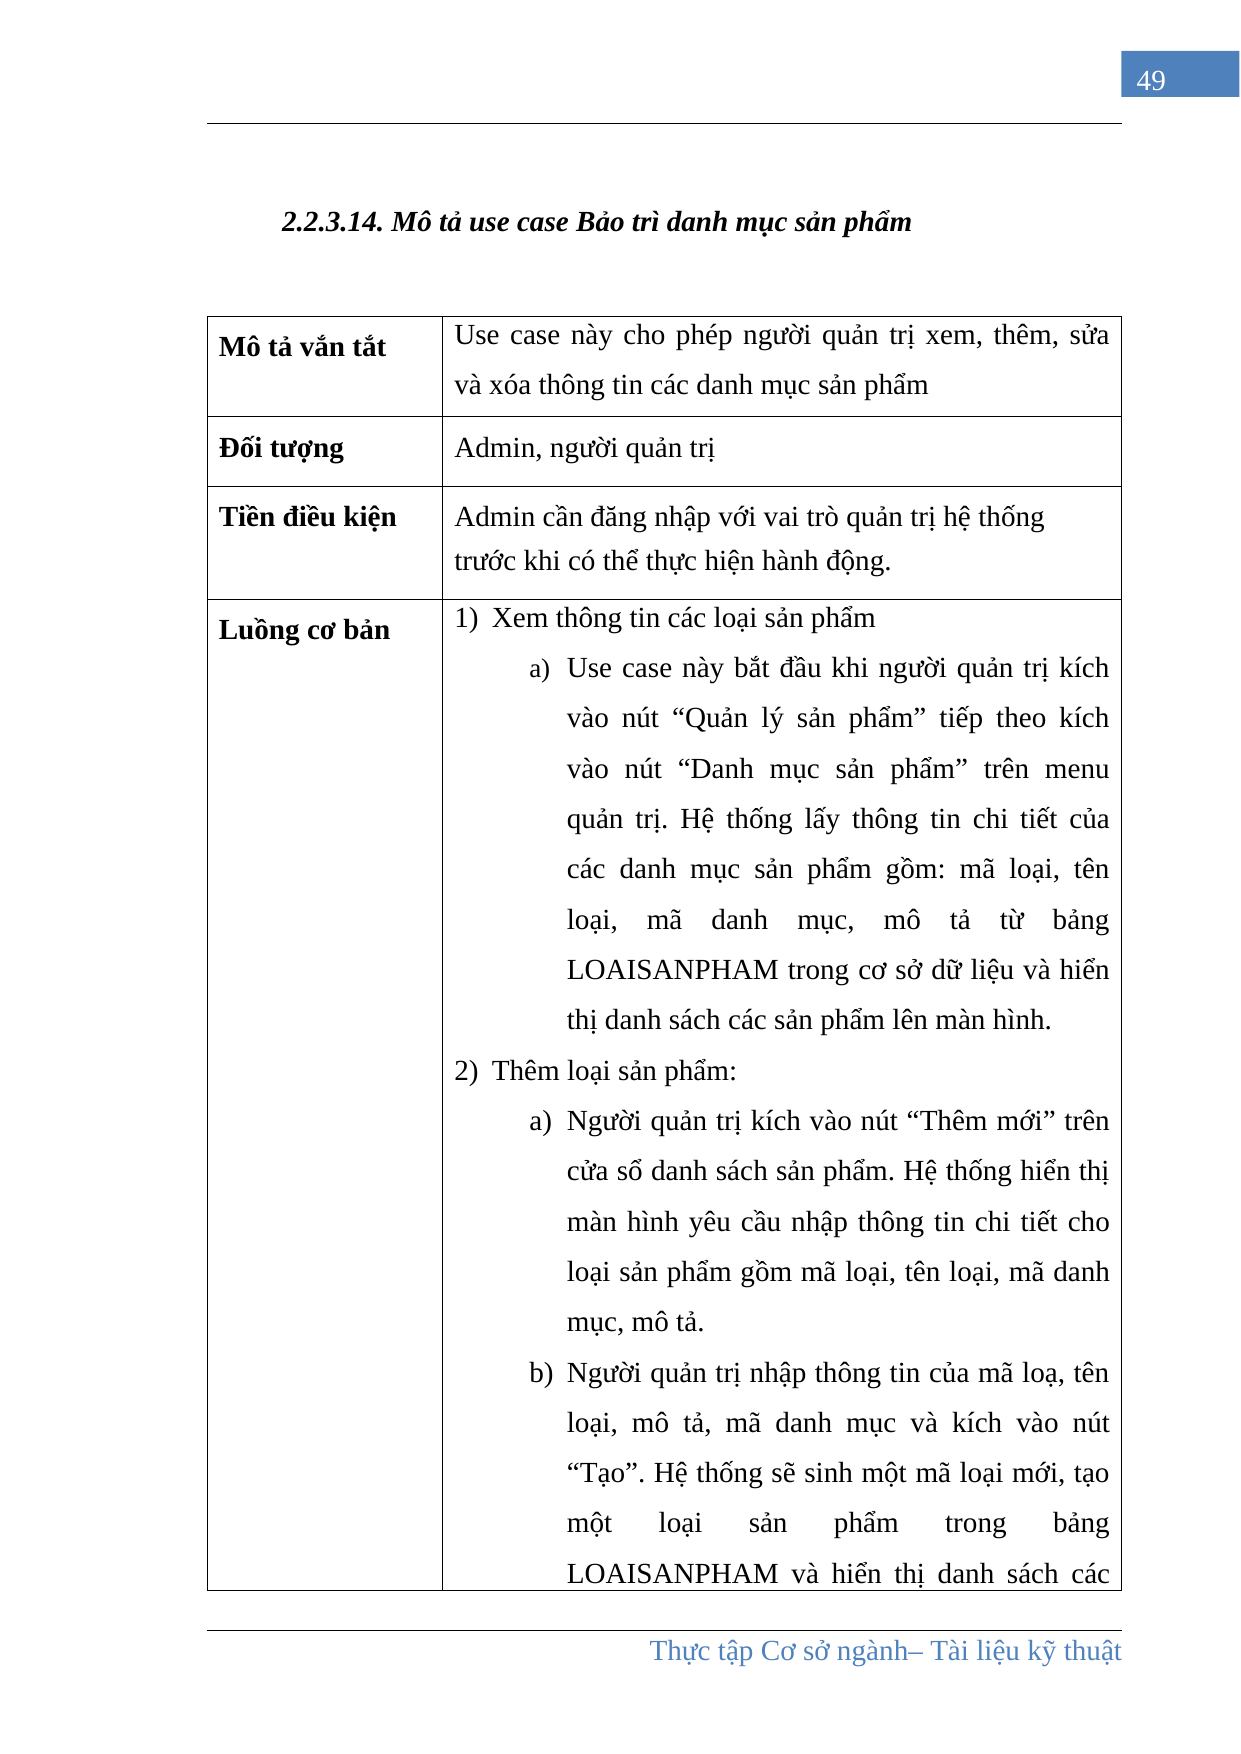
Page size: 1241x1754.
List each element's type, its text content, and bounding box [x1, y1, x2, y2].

table_cell Đối tượng [208, 417, 442, 486]
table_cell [443, 600, 1121, 1589]
table_cell Tiền điều kiện [208, 487, 442, 599]
table_header Mô tả vắn tắt [208, 317, 442, 416]
table_cell Luồng cơ bản [208, 600, 442, 1589]
table_cell Admin cần đăng nhập với vai trò quản trị hệ thống trước khi có thể thực hiện hành động. [443, 487, 1121, 599]
subtitle Mô tả use case Bảo trì danh mục sản phẩm [282, 204, 1122, 237]
table_cell Admin, người quản trị [443, 417, 1121, 486]
table_header Use case này cho phép người quản trị xem, thêm, sửa và xóa thông tin các danh mục sản phẩm [443, 317, 1121, 416]
